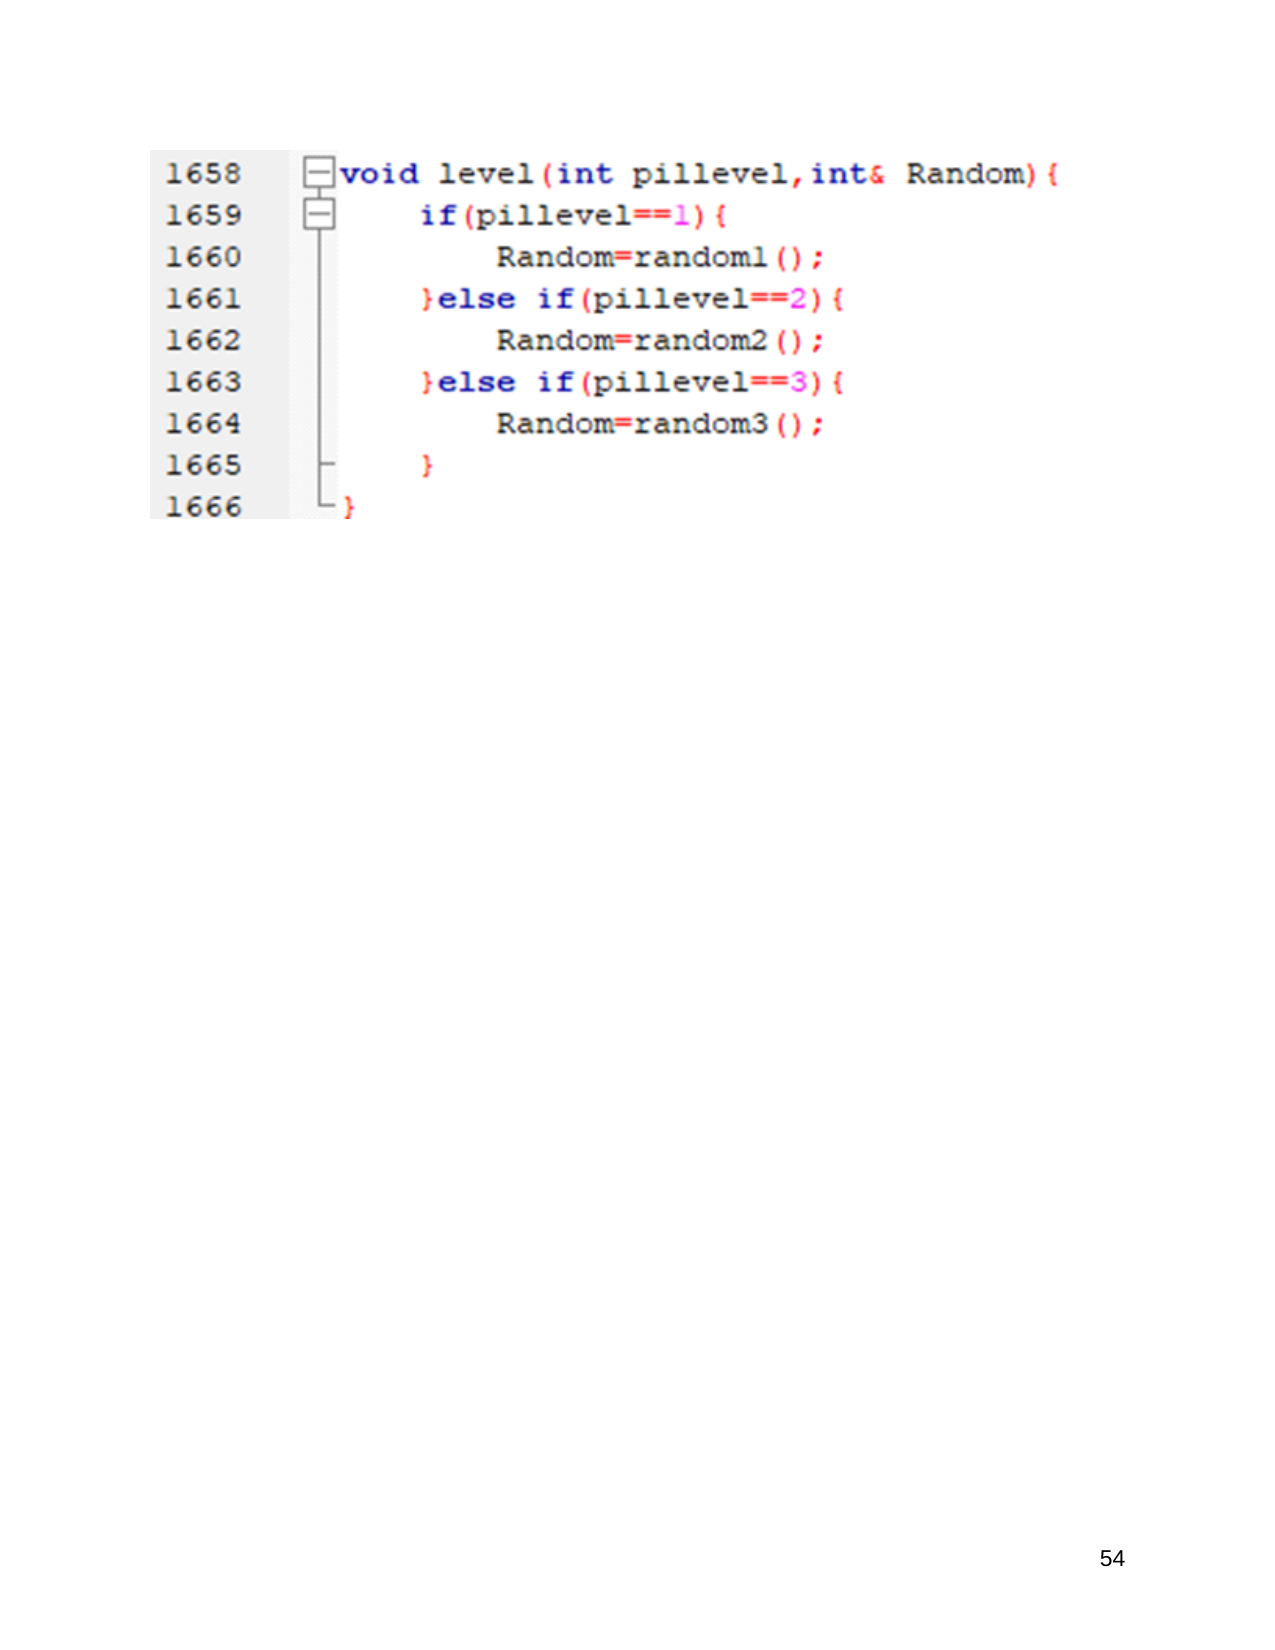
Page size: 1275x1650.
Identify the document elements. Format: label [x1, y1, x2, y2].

picture [150, 150, 1097, 519]
